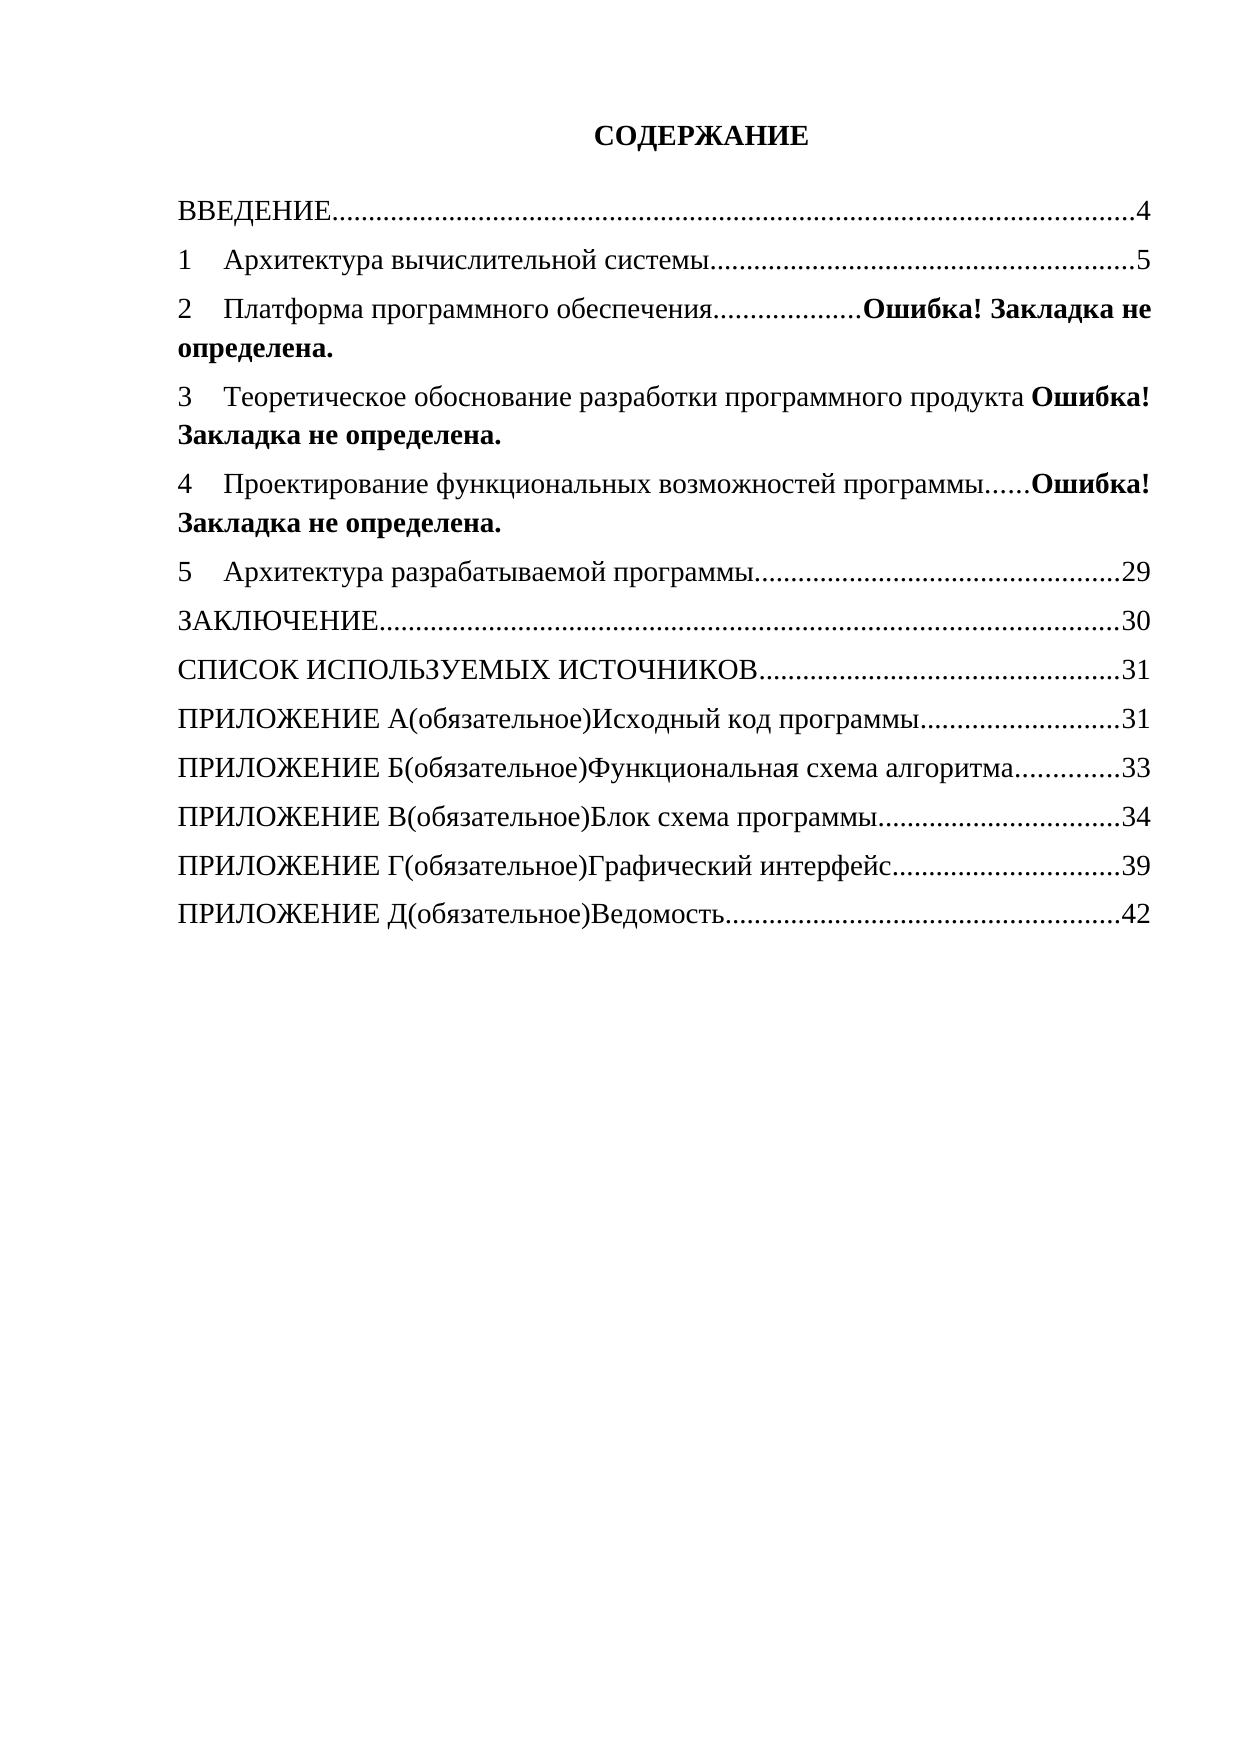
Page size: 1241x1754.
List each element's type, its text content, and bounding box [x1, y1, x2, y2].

text СОДЕРЖАНИЕ [177, 118, 1152, 152]
